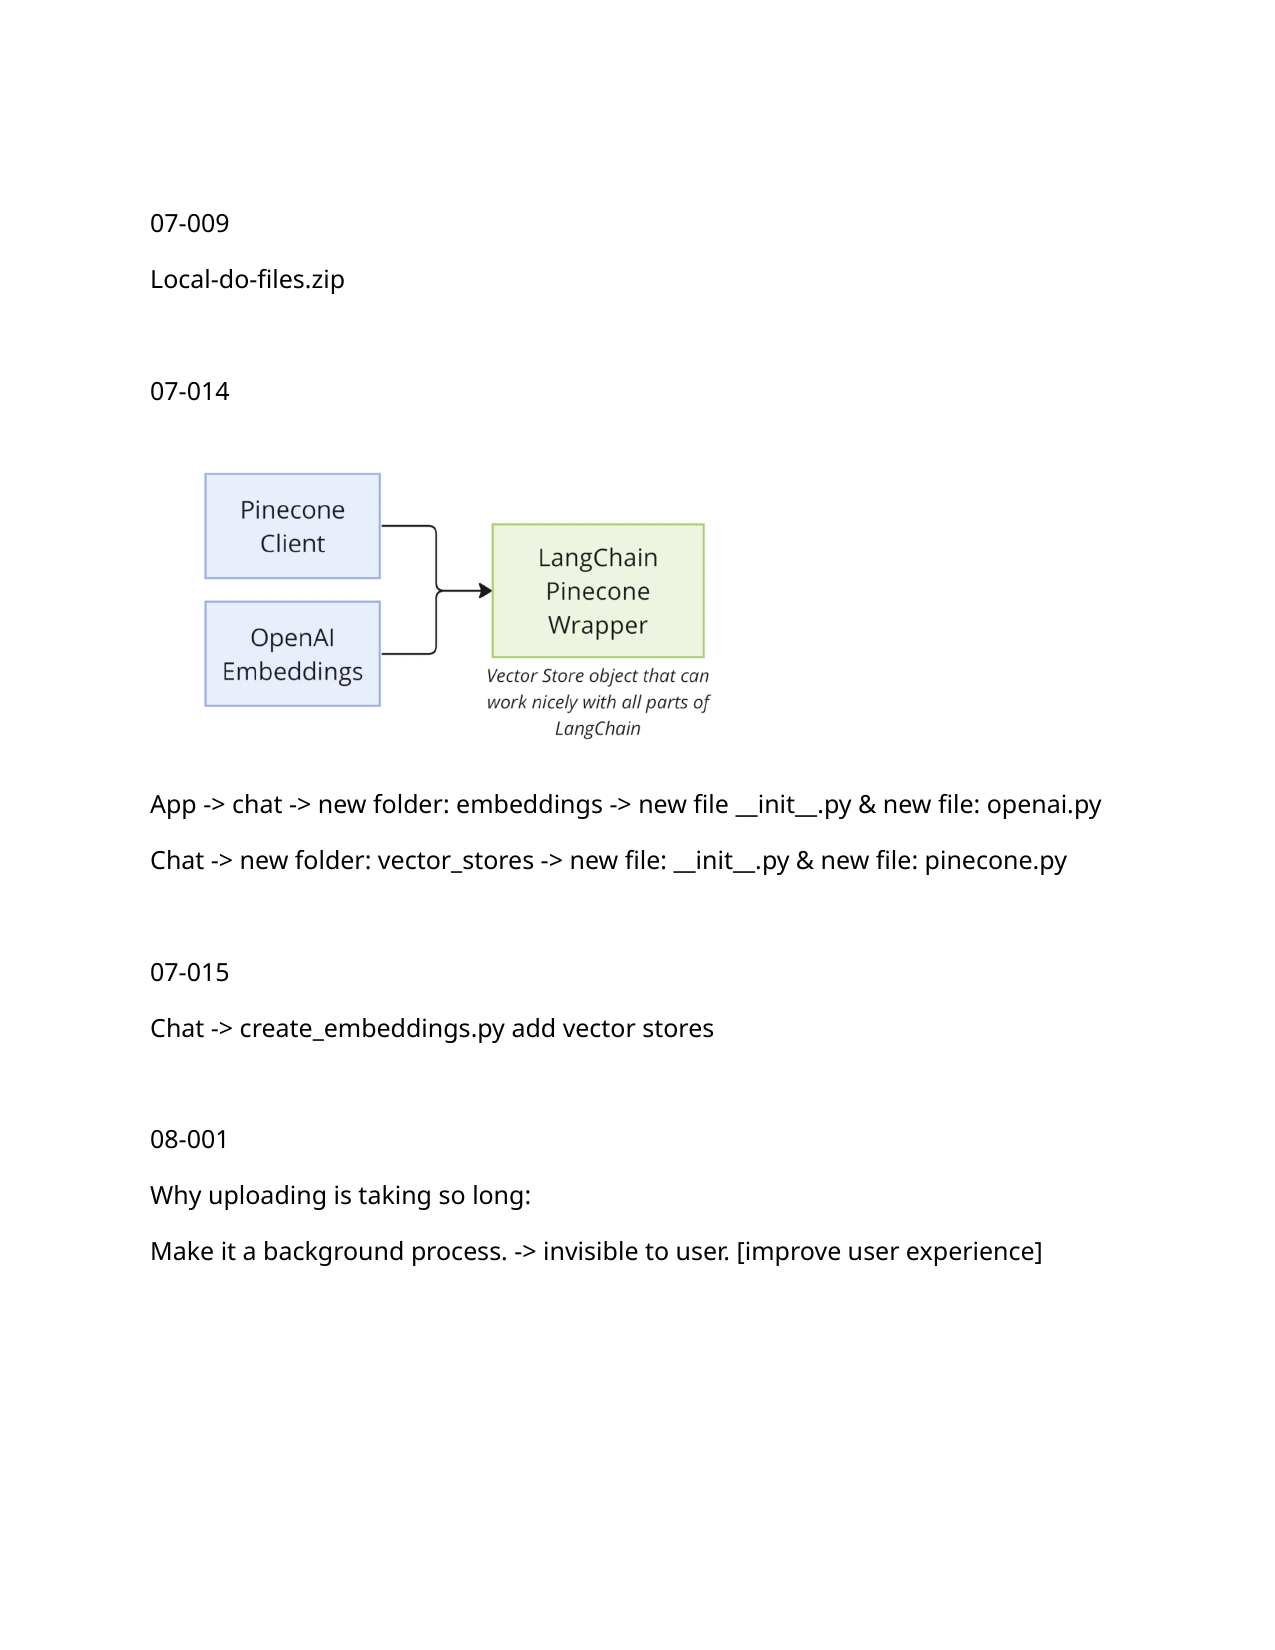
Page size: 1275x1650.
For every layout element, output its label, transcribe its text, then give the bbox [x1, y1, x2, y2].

text Why uploading is taking so long: [150, 1178, 1125, 1212]
text 07-015 [150, 955, 1125, 989]
text 08-001 [150, 1122, 1125, 1156]
text 07-014 [150, 373, 1125, 407]
text 07-009 [150, 206, 1125, 240]
text Chat -> create_embeddings.py add vector stores [150, 1011, 1125, 1044]
text Make it a background process. -> invisible to user. [improve user experience] [150, 1234, 1125, 1268]
text Chat -> new folder: vector_stores -> new file: __init__.py & new file: pinecone.py [150, 843, 1125, 877]
text App -> chat -> new folder: embeddings -> new file __init__.py & new file: openai.py [150, 787, 1125, 821]
text Local-do-files.zip [150, 262, 1125, 296]
picture [150, 429, 750, 766]
